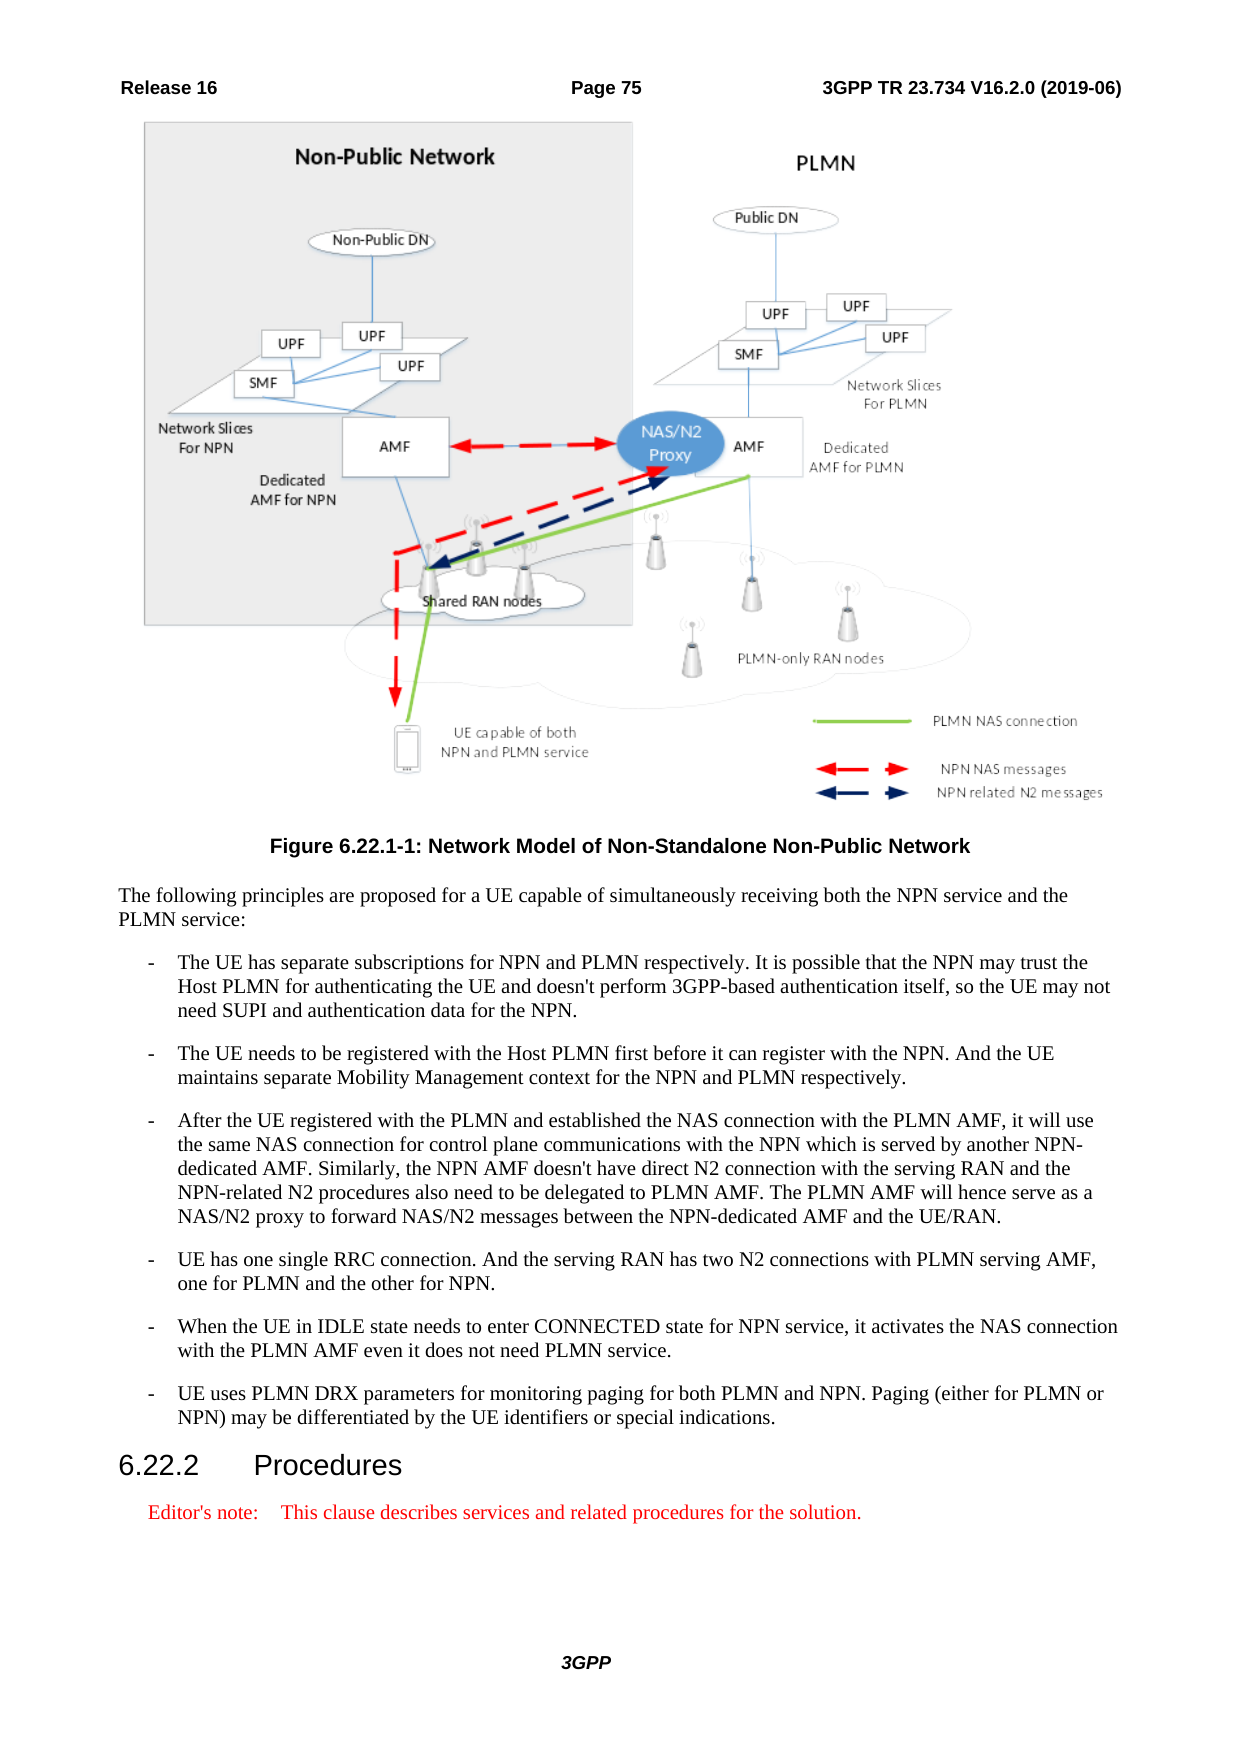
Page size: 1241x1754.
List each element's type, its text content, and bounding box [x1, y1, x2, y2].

text - After the UE registered with the PLMN and established the NAS connection with the PLMN AMF, it will use the same NAS connection for control plane communications with the NPN which is served by another NPN-dedicated AMF. Similarly, the NPN AMF doesn't have direct N2 connection with the serving RAN and the NPN-related N2 procedures also need to be delegated to PLMN AMF. The PLMN AMF will hence serve as a NAS/N2 proxy to forward NAS/N2 messages between the NPN-dedicated AMF and the UE/RAN. [148, 1108, 1122, 1228]
text - UE has one single RRC connection. And the serving RAN has two N2 connections with PLMN serving AMF, one for PLMN and the other for NPN. [148, 1247, 1122, 1295]
text The following principles are proposed for a UE capable of simultaneously receiving both the NPN service and the PLMN service: [118, 883, 1122, 931]
text - UE uses PLMN DRX parameters for monitoring paging for both PLMN and NPN. Paging (either for PLMN or NPN) may be differentiated by the UE identifiers or special indications. [148, 1381, 1122, 1429]
text - The UE needs to be registered with the Host PLMN first before it can register with the NPN. And the UE maintains separate Mobility Management context for the NPN and PLMN respectively. [148, 1041, 1122, 1089]
text - The UE has separate subscriptions for NPN and PLMN respectively. It is possible that the NPN may trust the Host PLMN for authenticating the UE and doesn't perform 3GPP-based authentication itself, so the UE may not need SUPI and authentication data for the NPN. [148, 950, 1122, 1022]
subtitle 6.22.2 Procedures [118, 1447, 1122, 1481]
text - When the UE in IDLE state needs to enter CONNECTED state for NPN service, it activates the NAS connection with the PLMN AMF even it does not need PLMN service. [148, 1314, 1122, 1362]
text Editor's note: This clause describes services and related procedures for the solution. [148, 1500, 1122, 1524]
text Figure 6.22.1-1: Network Model of Non-Standalone Non-Public Network [118, 834, 1122, 858]
